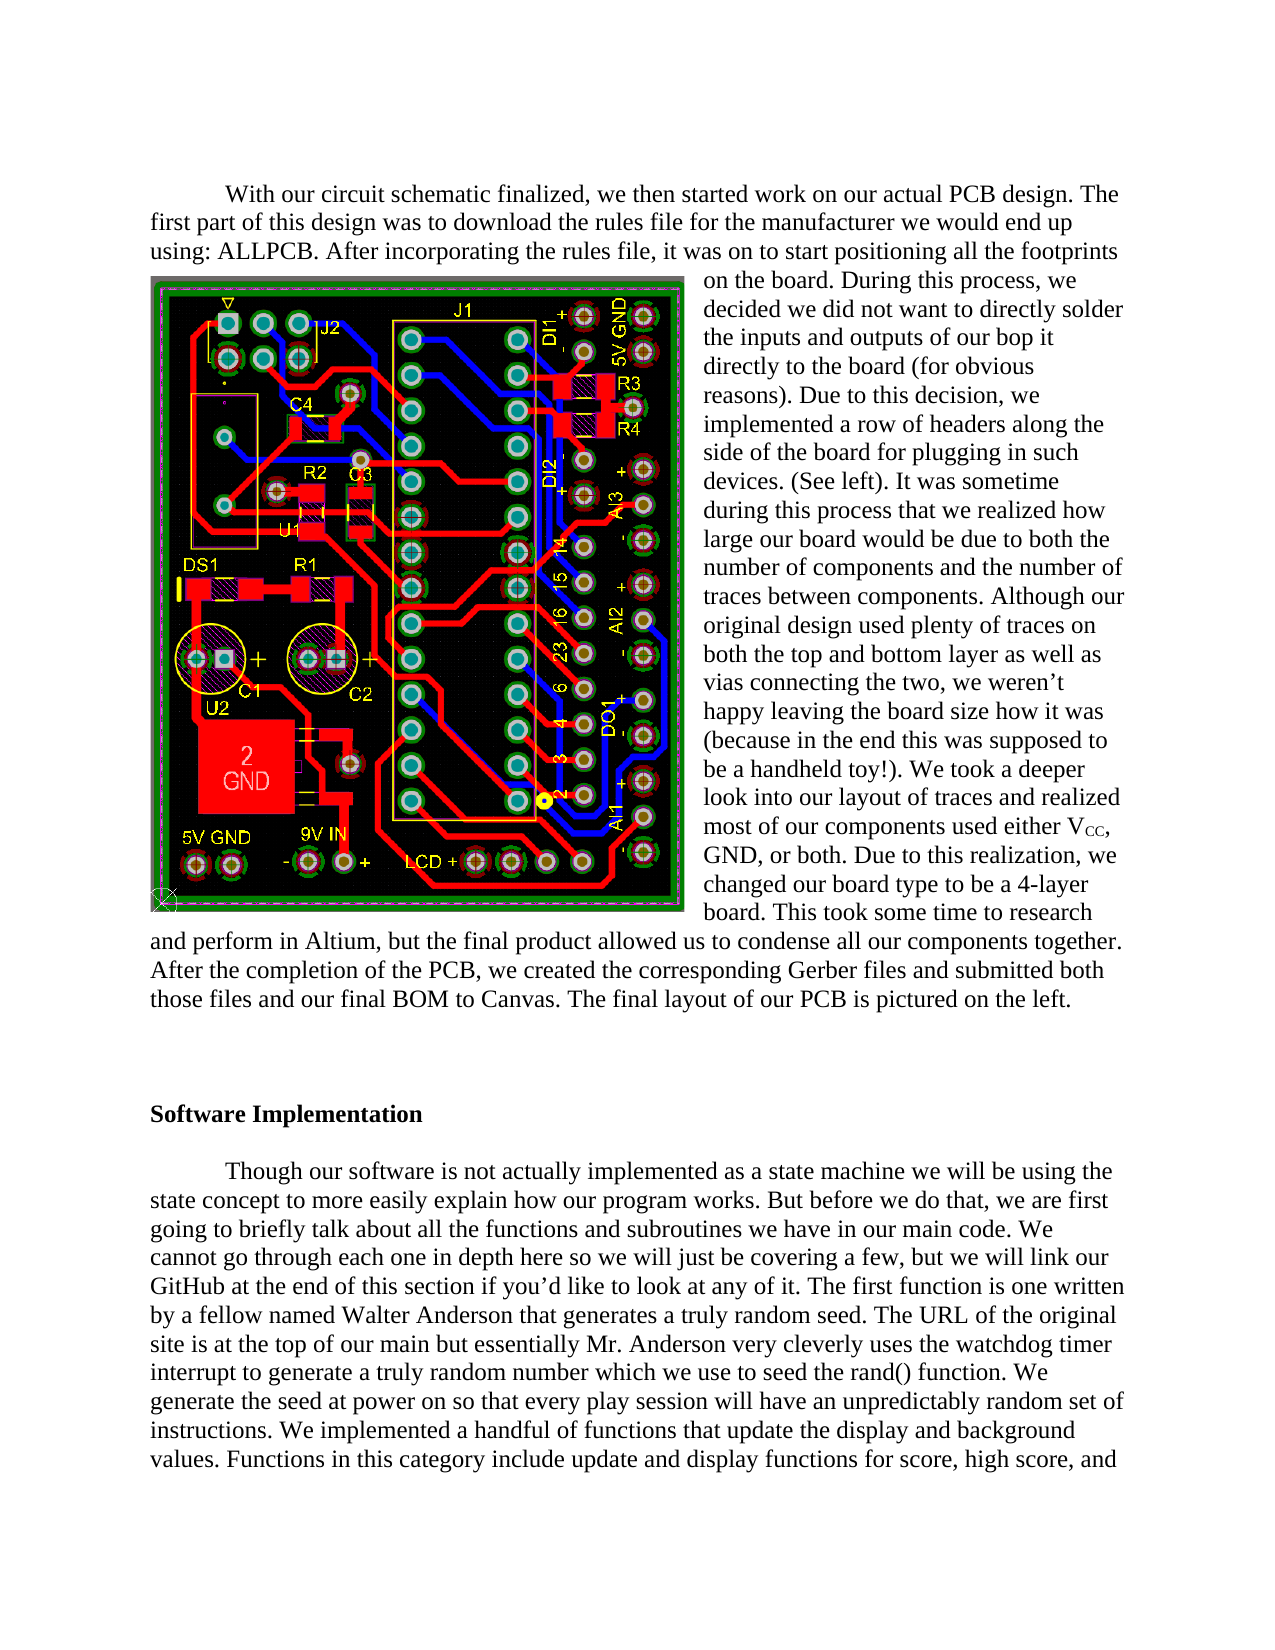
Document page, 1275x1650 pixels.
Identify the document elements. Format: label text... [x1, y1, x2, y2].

picture [150, 276, 684, 911]
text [150, 1156, 1125, 1472]
text Software Implementation [150, 1099, 1125, 1127]
